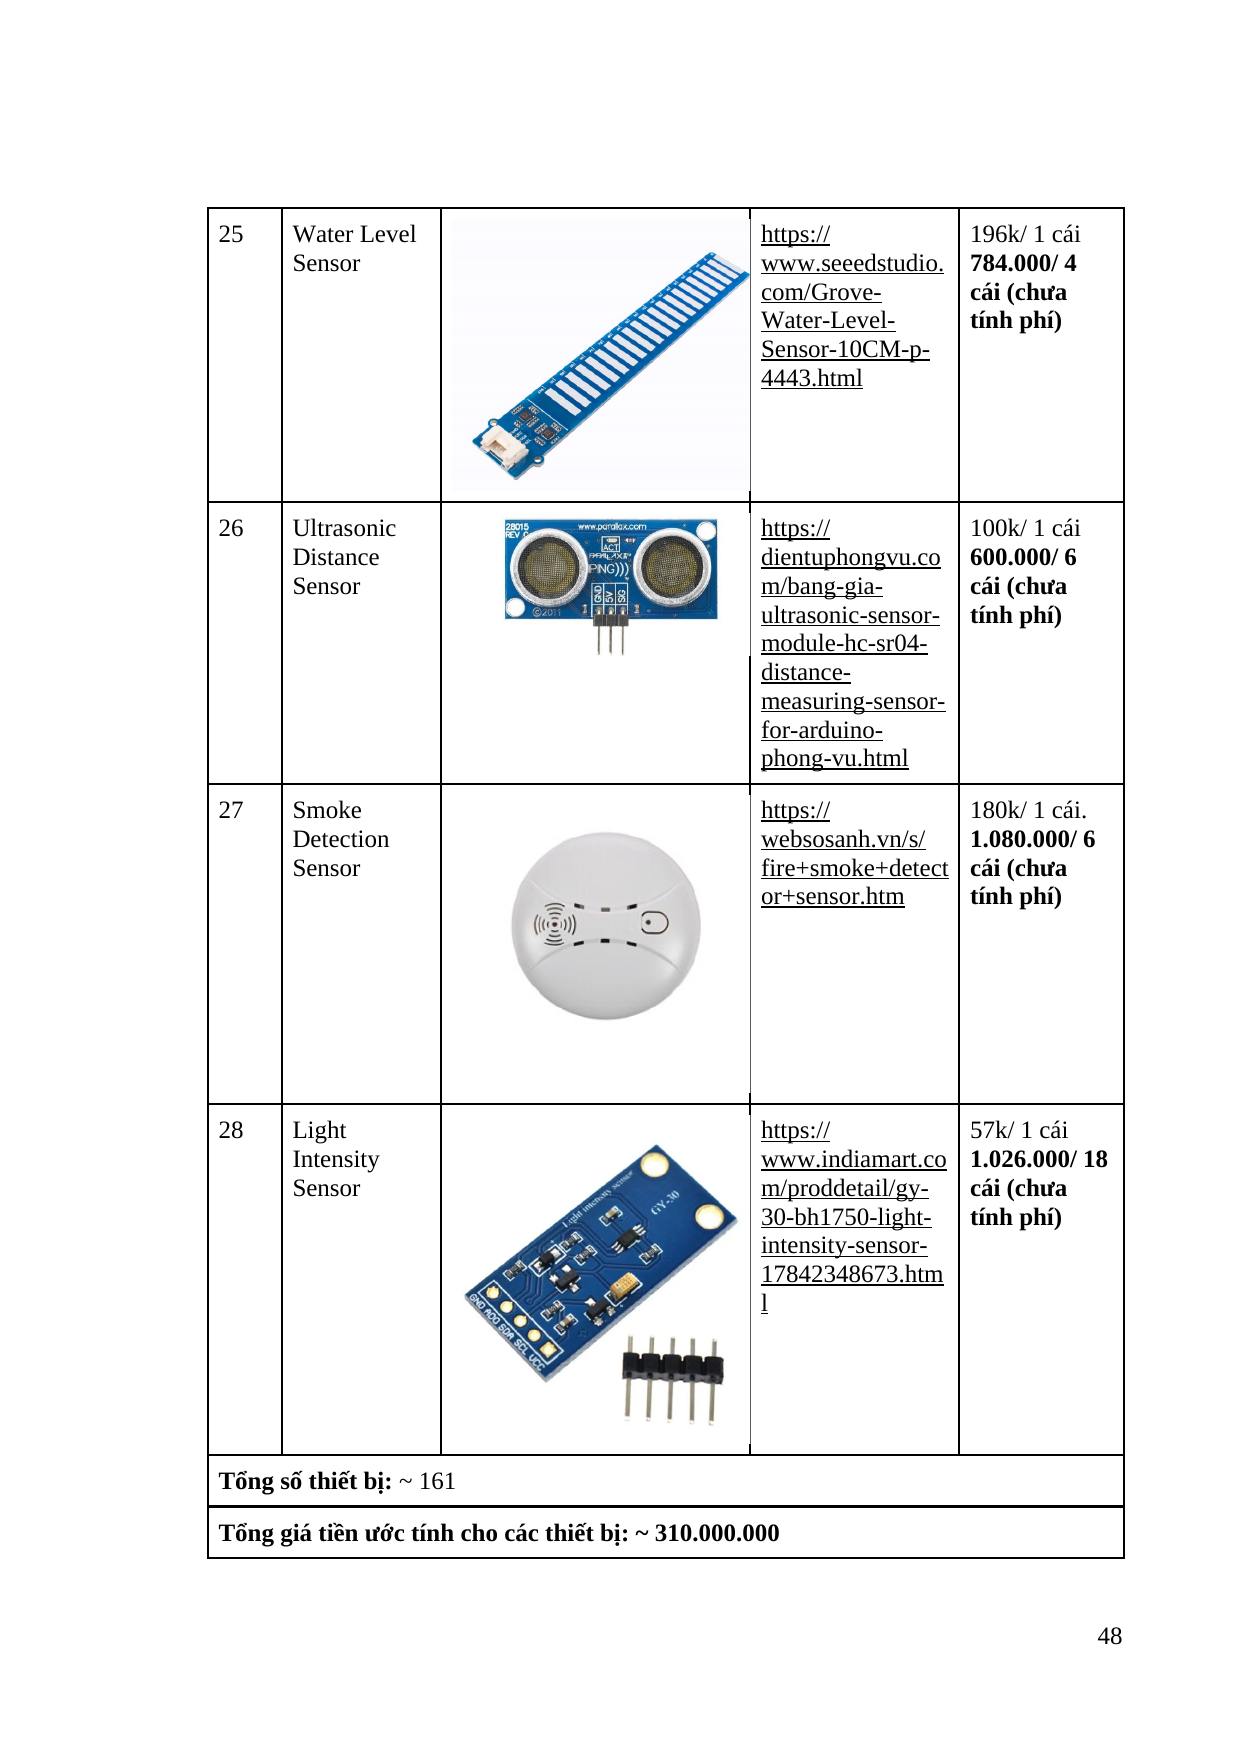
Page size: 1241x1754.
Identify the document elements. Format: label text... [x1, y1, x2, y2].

table_cell Smoke Detection Sensor [283, 785, 440, 1103]
picture [451, 513, 751, 656]
picture [451, 1115, 751, 1444]
table_cell https://www.indiamart.com/proddetail/gy-30-bh1750-light-intensity-sensor-17842348673.html [751, 1105, 958, 1454]
picture [451, 219, 751, 491]
table_cell 180k/ 1 cái. 1.080.000/ 6 cái (chưa tính phí) [960, 785, 1123, 1103]
table_cell Light Intensity Sensor [283, 1105, 440, 1454]
picture [451, 795, 751, 1093]
table_cell [442, 785, 749, 1103]
table_cell 26 [209, 503, 281, 783]
table_cell 100k/ 1 cái 600.000/ 6 cái (chưa tính phí) [960, 503, 1123, 783]
table_cell 25 [209, 209, 281, 501]
table_cell https://dientuphongvu.com/bang-gia-ultrasonic-sensor-module-hc-sr04-distance-measuring-sensor-for-arduino-phong-vu.html [751, 503, 958, 783]
table_cell [442, 1105, 749, 1454]
table_cell https://www.seeedstudio.com/Grove-Water-Level-Sensor-10CM-p-4443.html [751, 209, 958, 501]
table_cell Tổng số thiết bị: ~ 161 [209, 1456, 1123, 1505]
table_cell https://websosanh.vn/s/fire+smoke+detector+sensor.htm [751, 785, 958, 1103]
table_cell [442, 503, 749, 783]
table_cell Tổng giá tiền ước tính cho các thiết bị: ~ 310.000.000 [209, 1508, 1123, 1557]
table_cell 57k/ 1 cái 1.026.000/ 18 cái (chưa tính phí) [960, 1105, 1123, 1454]
table_cell [442, 209, 749, 501]
table_cell Ultrasonic Distance Sensor [283, 503, 440, 783]
table_cell 27 [209, 785, 281, 1103]
table_cell Water Level Sensor [283, 209, 440, 501]
table_cell 196k/ 1 cái 784.000/ 4 cái (chưa tính phí) [960, 209, 1123, 501]
table_cell 28 [209, 1105, 281, 1454]
